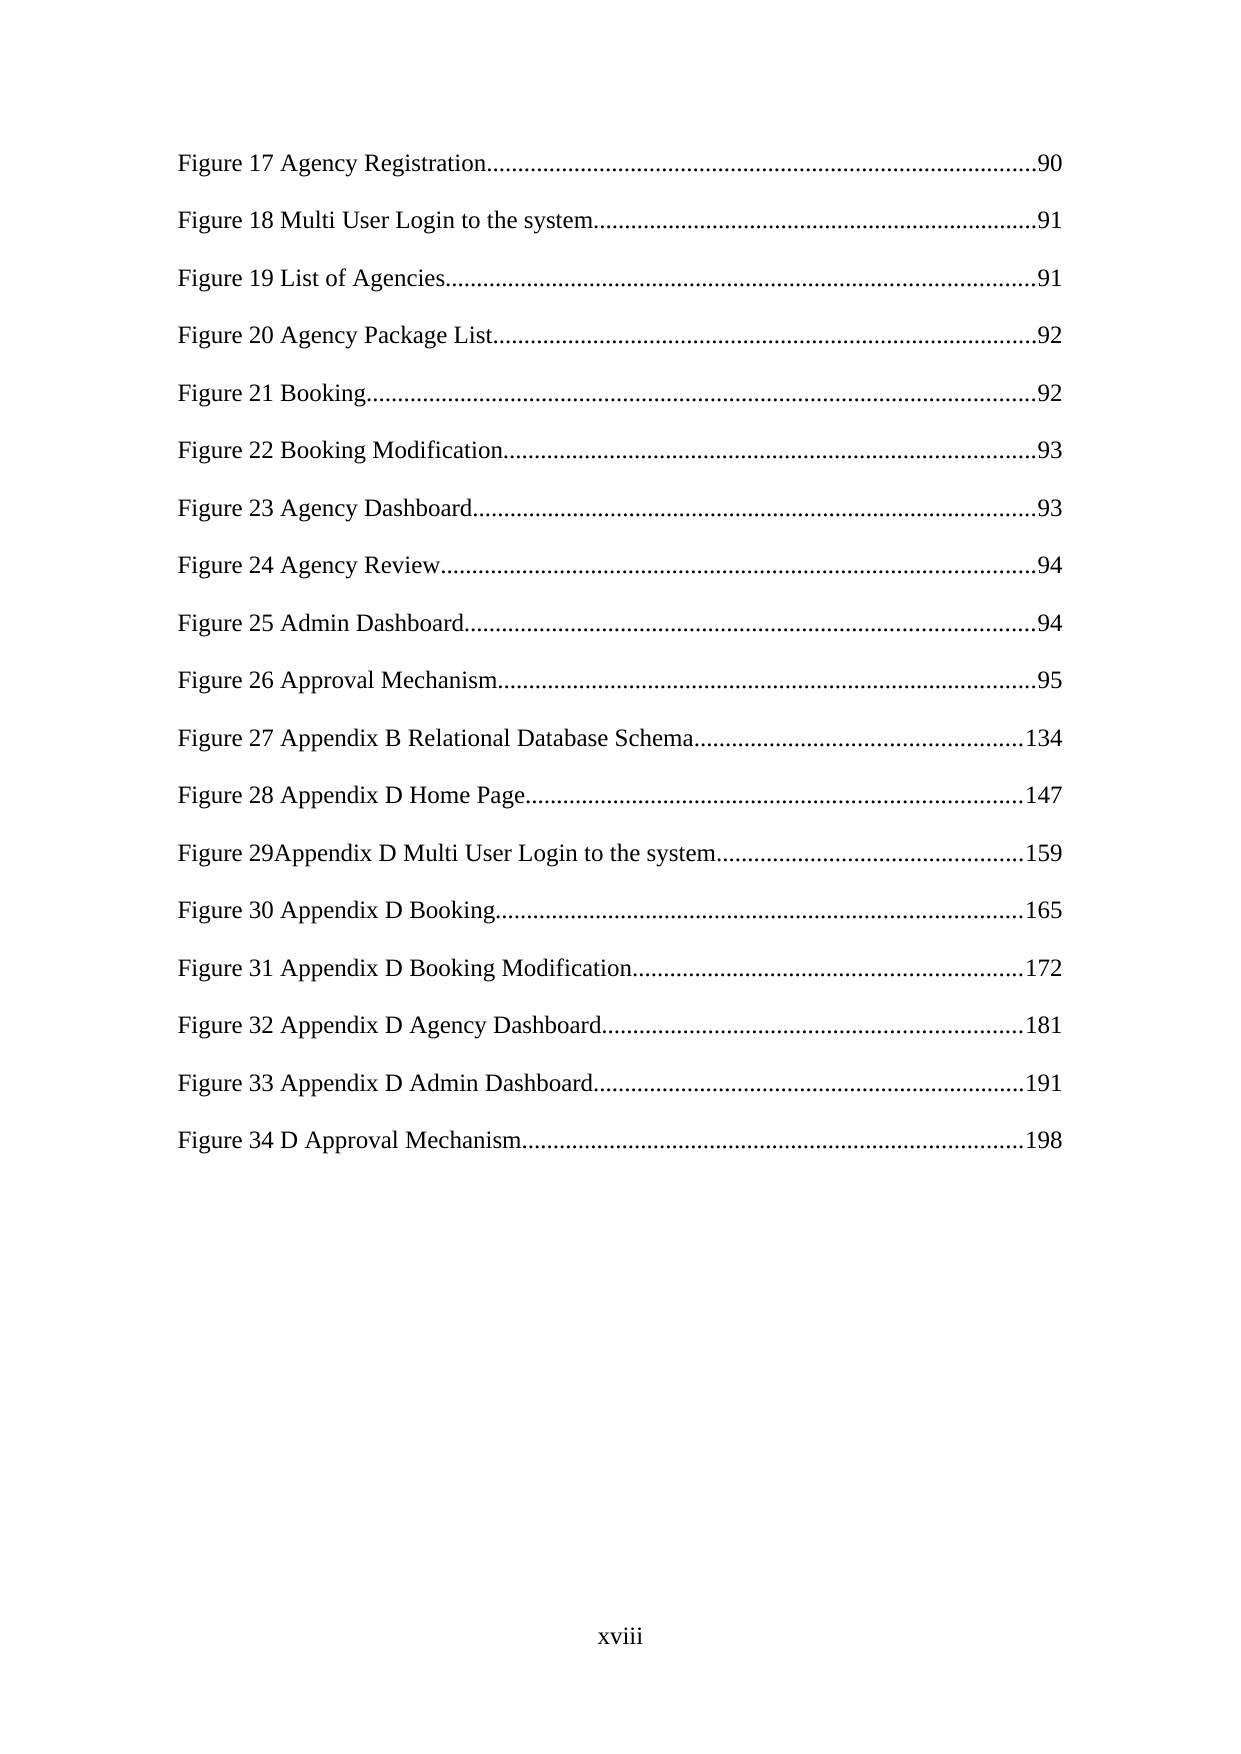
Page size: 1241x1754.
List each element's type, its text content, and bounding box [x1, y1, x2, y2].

text Figure 23 Agency Dashboard 93 [177, 493, 1063, 521]
text Figure 18 Multi User Login to the system 91 [177, 205, 1063, 234]
text Figure 28 Appendix D Home Page 147 [177, 780, 1063, 809]
text Figure 17 Agency Registration 90 [177, 148, 1063, 176]
text Figure 20 Agency Package List 92 [177, 320, 1063, 349]
text Figure 27 Appendix B Relational Database Schema 134 [177, 723, 1063, 751]
text Figure 31 Appendix D Booking Modification 172 [177, 953, 1063, 981]
text Figure 24 Agency Review 94 [177, 550, 1063, 579]
text Figure 29Appendix D Multi User Login to the system 159 [177, 838, 1063, 866]
text Figure 21 Booking 92 [177, 378, 1063, 406]
text Figure 33 Appendix D Admin Dashboard 191 [177, 1068, 1063, 1096]
text Figure 30 Appendix D Booking 165 [177, 895, 1063, 924]
text Figure 34 D Approval Mechanism 198 [177, 1125, 1063, 1154]
text Figure 26 Approval Mechanism 95 [177, 665, 1063, 694]
text Figure 32 Appendix D Agency Dashboard 181 [177, 1010, 1063, 1039]
text Figure 19 List of Agencies 91 [177, 263, 1063, 291]
text Figure 22 Booking Modification 93 [177, 435, 1063, 464]
text Figure 25 Admin Dashboard 94 [177, 608, 1063, 636]
